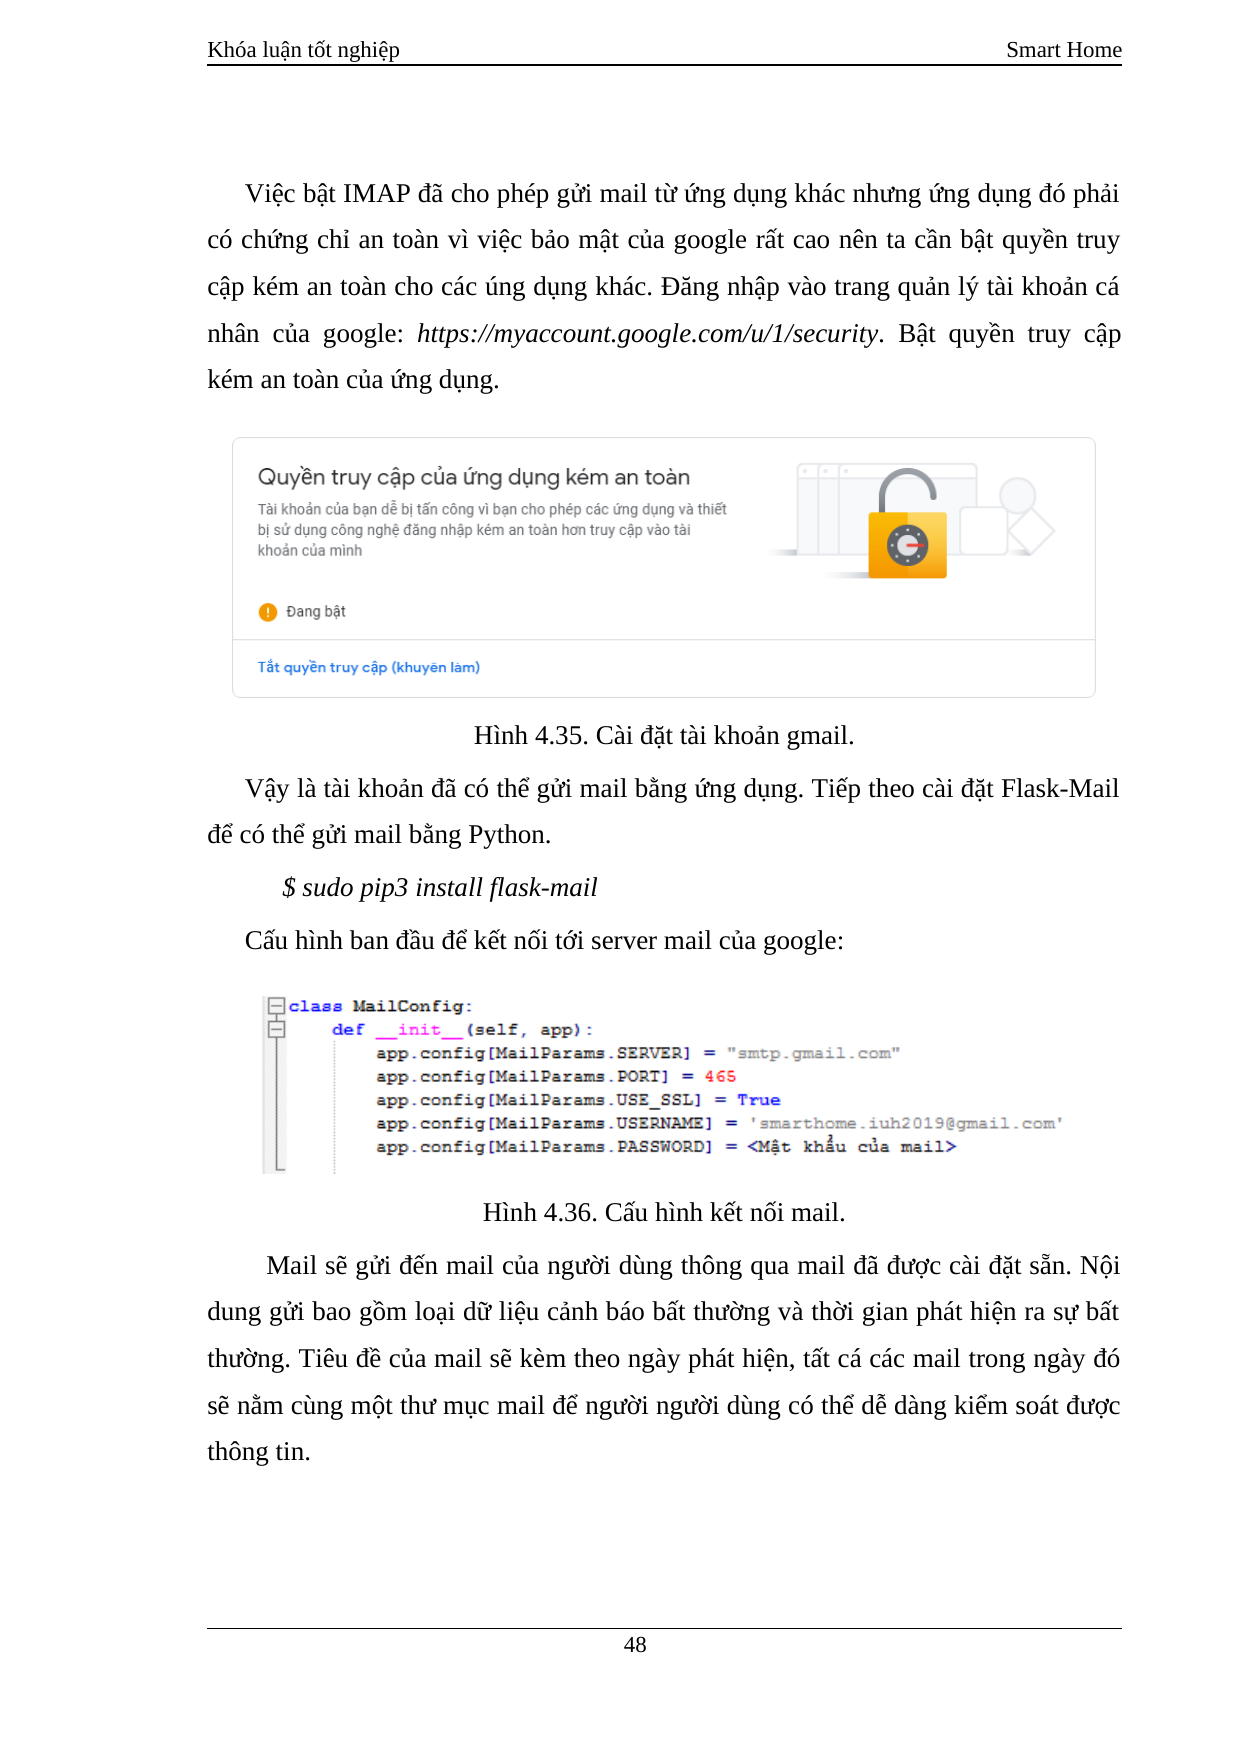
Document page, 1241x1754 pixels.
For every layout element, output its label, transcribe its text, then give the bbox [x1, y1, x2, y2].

text Việc bật IMAP đã cho phép gửi mail từ ứng dụng khác nhưng ứng dụng đó phải có chứng chỉ an toàn vì việc bảo mật của google rất cao nên ta cần bật quyền truy cập kém an toàn cho các úng dụng khác. Đăng nhập vào trang quản lý tài khoản cá nhân của google: https://myaccount.google.com/u/1/security. Bật quyền truy cập kém an toàn của ứng dụng. [207, 177, 1122, 395]
text Mail sẽ gửi đến mail của người dùng thông qua mail đã được cài đặt sẵn. Nội dung gửi bao gồm loại dữ liệu cảnh báo bất thường và thời gian phát hiện ra sự bất thường. Tiêu đề của mail sẽ kèm theo ngày phát hiện, tất cá các mail trong ngày đó sẽ nằm cùng một thư mục mail để người người dùng có thể dễ dàng kiểm soát được thông tin. [207, 1249, 1122, 1467]
text Cấu hình ban đầu để kết nối tới server mail của google: [207, 924, 1122, 956]
picture [230, 435, 1099, 698]
text $ sudo pip3 install flask-mail [207, 872, 1122, 903]
text Vậy là tài khoản đã có thể gửi mail bằng ứng dụng. Tiếp theo cài đặt Flask-Mail để có thể gửi mail bằng Python. [207, 772, 1122, 850]
picture [262, 996, 1067, 1174]
